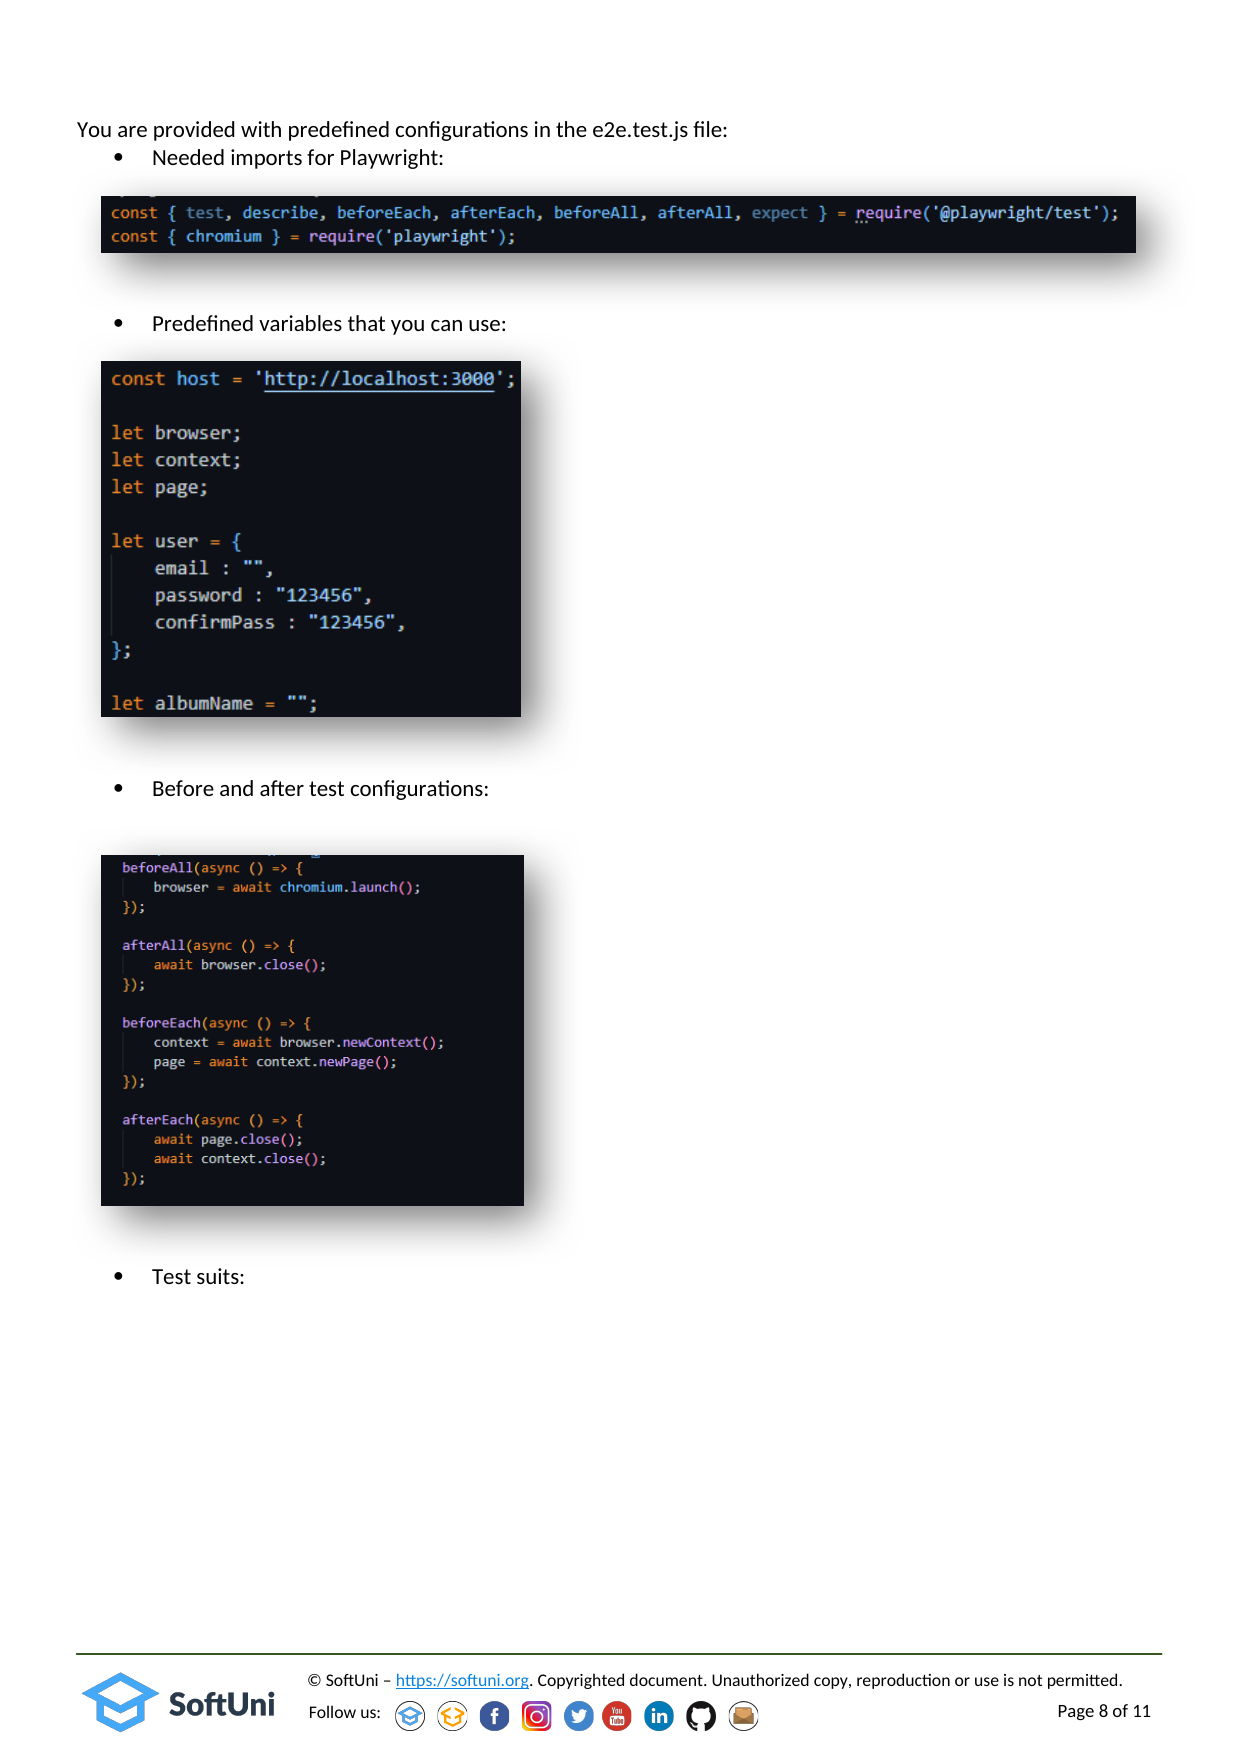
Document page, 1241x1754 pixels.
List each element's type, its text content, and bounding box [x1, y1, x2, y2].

picture [522, 1701, 552, 1731]
list Test suits: [114, 1262, 1163, 1290]
picture [665, 1701, 674, 1710]
picture [665, 1722, 674, 1731]
picture [564, 1701, 594, 1731]
picture [658, 1713, 667, 1723]
picture [101, 196, 1136, 253]
list Predefined variables that you can use: [114, 309, 1163, 337]
text You are provided with predefined configurations in the e2e.test.js file: [77, 115, 1163, 143]
picture [602, 1701, 632, 1731]
picture [728, 1701, 759, 1731]
list Needed imports for Playwright: [114, 143, 1163, 171]
picture [101, 855, 524, 1206]
picture [101, 361, 521, 717]
picture [686, 1701, 716, 1731]
picture [75, 1666, 281, 1738]
picture [479, 1701, 510, 1731]
list Before and after test configurations: [114, 774, 1163, 802]
picture [395, 1701, 425, 1731]
picture [644, 1722, 653, 1731]
picture [437, 1701, 468, 1731]
picture [644, 1701, 653, 1710]
